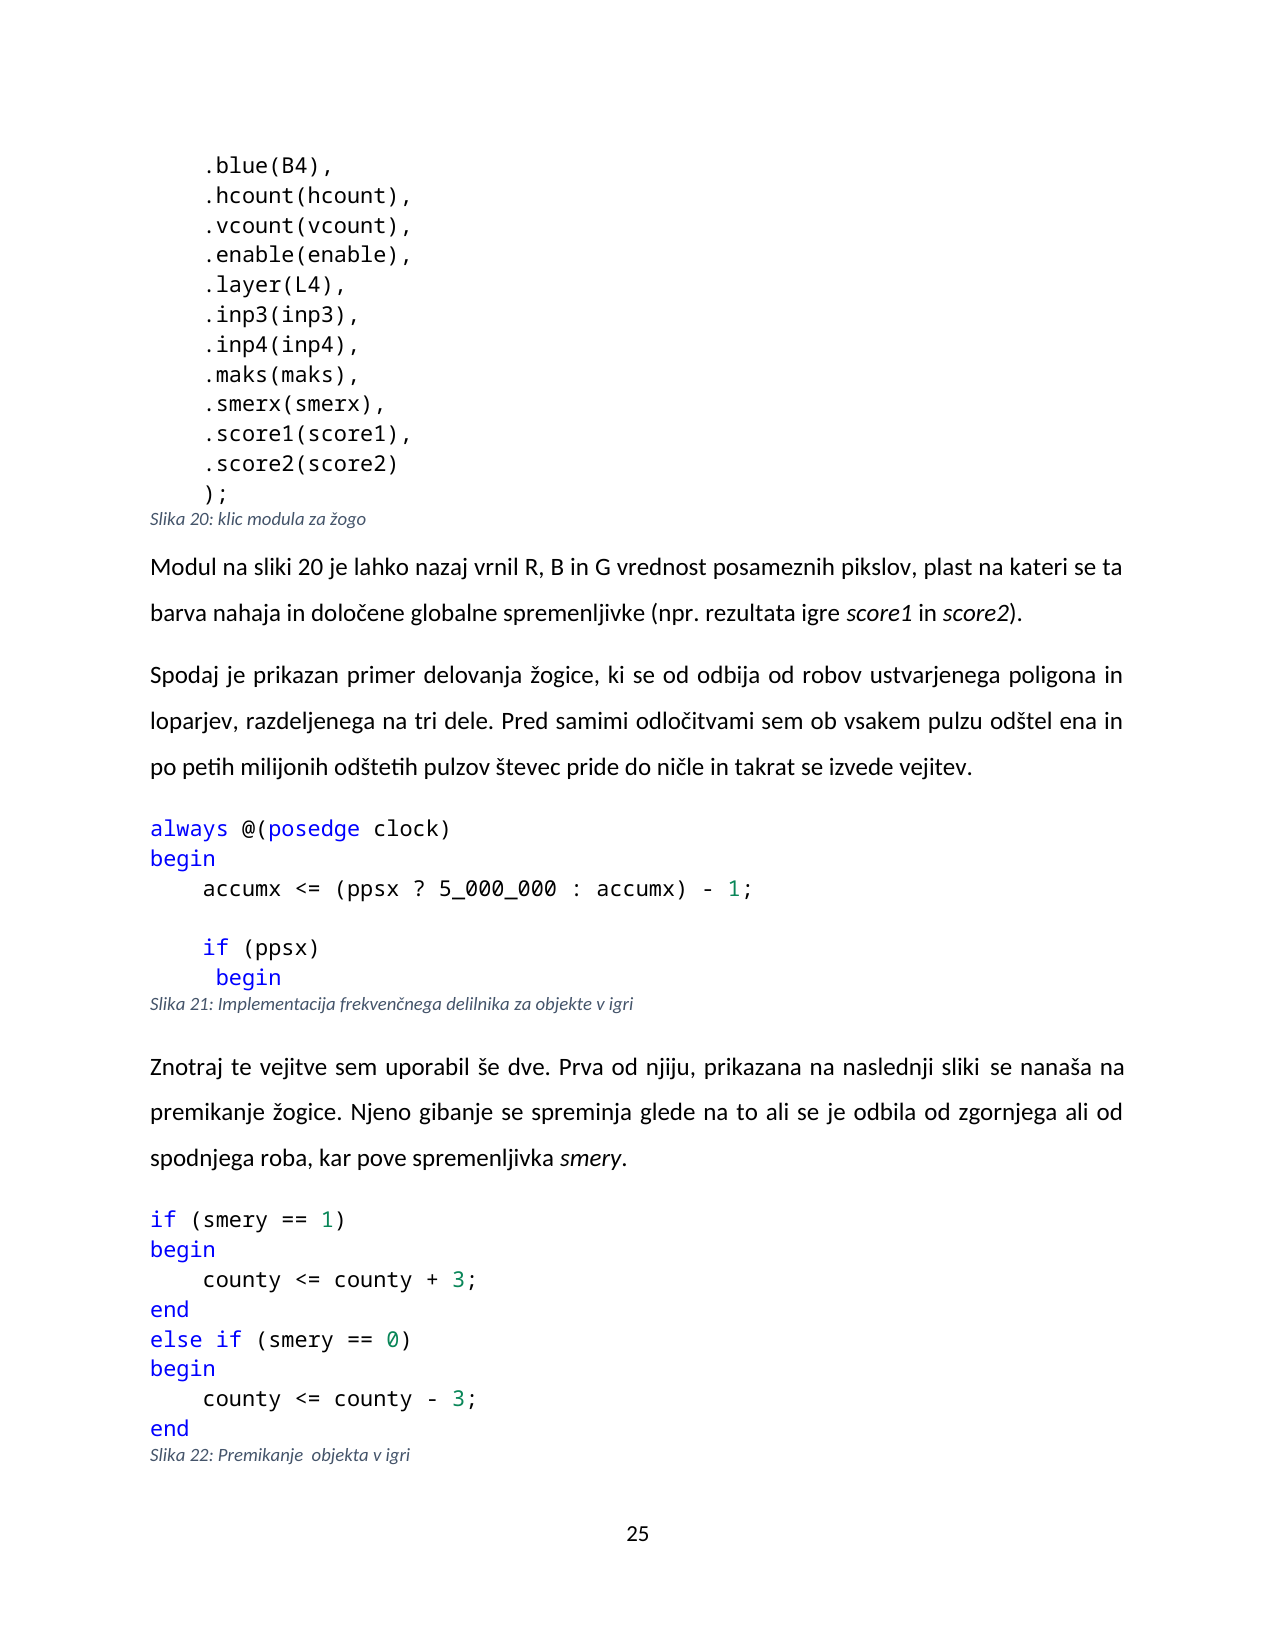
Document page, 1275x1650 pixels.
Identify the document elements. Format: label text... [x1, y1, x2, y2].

text end [150, 1294, 1125, 1324]
text if (ppsx) [150, 932, 1125, 962]
text .layer(L4), [150, 269, 1125, 299]
text .enable(enable), [150, 239, 1125, 269]
text begin [150, 843, 1125, 873]
text .hcount(hcount), [150, 180, 1125, 209]
text accumx <= (ppsx ? 5_000_000 : accumx) - 1; [150, 873, 1125, 903]
text .vcount(vcount), [150, 209, 1125, 239]
text .blue(B4), [150, 150, 1125, 180]
text Slika 20: klic modula za žogo [150, 507, 1125, 530]
text Spodaj je prikazan primer delovanja žogice, ki se od odbija od robov ustvarjenega poligona in loparjev, razdeljenega na tri dele. Pred samimi odločitvami sem ob vsakem pulzu odštel ena in po petih milijonih odštetih pulzov števec pride do ničle in takrat se izvede vejitev. [150, 659, 1125, 781]
text begin [150, 1234, 1125, 1264]
text .score2(score2) [150, 448, 1125, 478]
text ); [150, 478, 1125, 507]
text always @(posedge clock) [150, 813, 1125, 843]
text Modul na sliki 20 je lahko nazaj vrnil R, B in G vrednost posameznih pikslov, plast na kateri se ta barva nahaja in določene globalne spremenljivke (npr. rezultata igre score1 in score2). [150, 551, 1125, 627]
text .inp3(inp3), [150, 299, 1125, 329]
text if (smery == 1) [150, 1204, 1125, 1234]
text Znotraj te vejitve sem uporabil še dve. Prva od njiju, prikazana na naslednji sliki se nanaša na premikanje žogice. Njeno gibanje se spreminja glede na to ali se je odbila od zgornjega ali od spodnjega roba, kar pove spremenljivka smery. [150, 1051, 1125, 1173]
text else if (smery == 0) [150, 1324, 1125, 1353]
text county <= county - 3; [150, 1383, 1125, 1413]
text .score1(score1), [150, 418, 1125, 448]
text county <= county + 3; [150, 1264, 1125, 1294]
text begin [150, 1353, 1125, 1383]
text end [150, 1413, 1125, 1443]
text .maks(maks), [150, 358, 1125, 388]
text .inp4(inp4), [150, 329, 1125, 358]
text begin [150, 962, 1125, 992]
text .smerx(smerx), [150, 388, 1125, 418]
